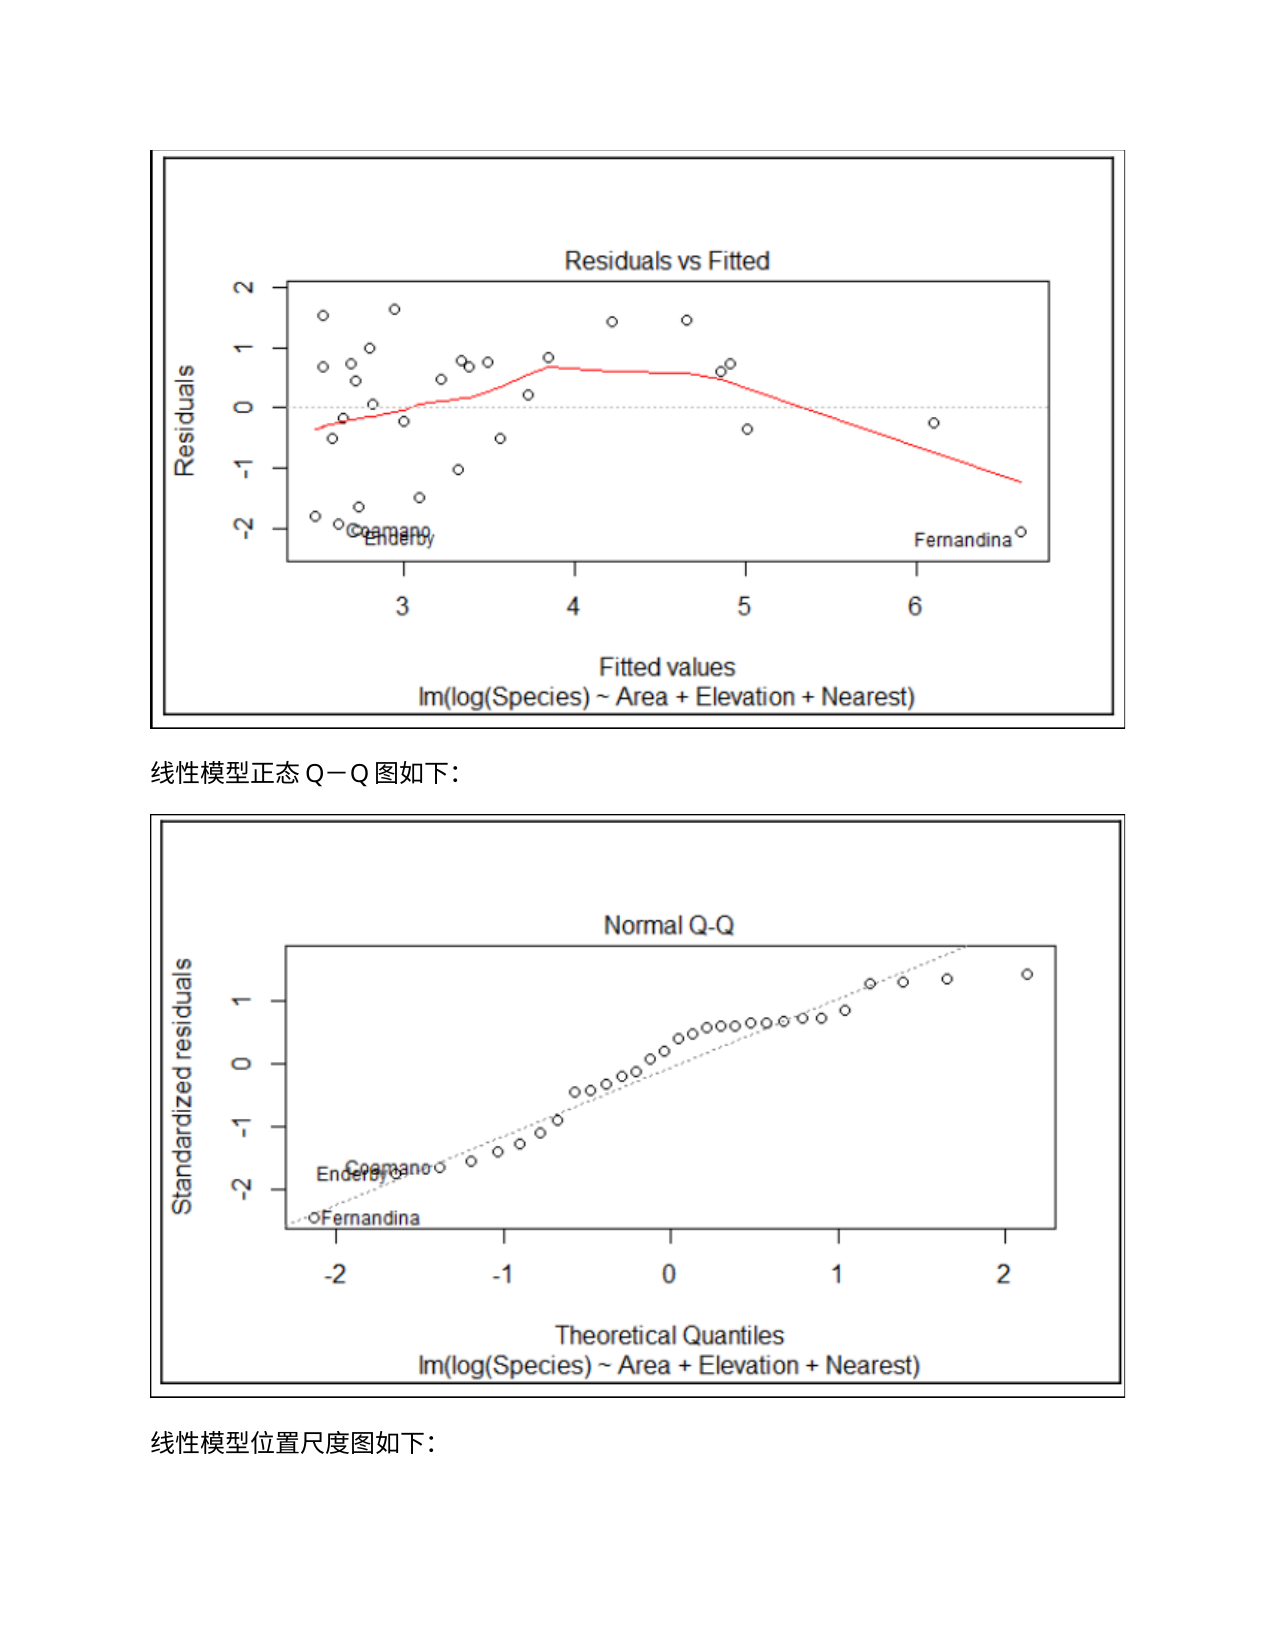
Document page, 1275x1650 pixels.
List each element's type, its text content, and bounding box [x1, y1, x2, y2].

picture [150, 150, 1125, 729]
picture [150, 814, 1125, 1398]
text 线性模型位置尺度图如下： [150, 1423, 1125, 1459]
text 线性模型正态Q－Q图如下： [150, 753, 1125, 790]
